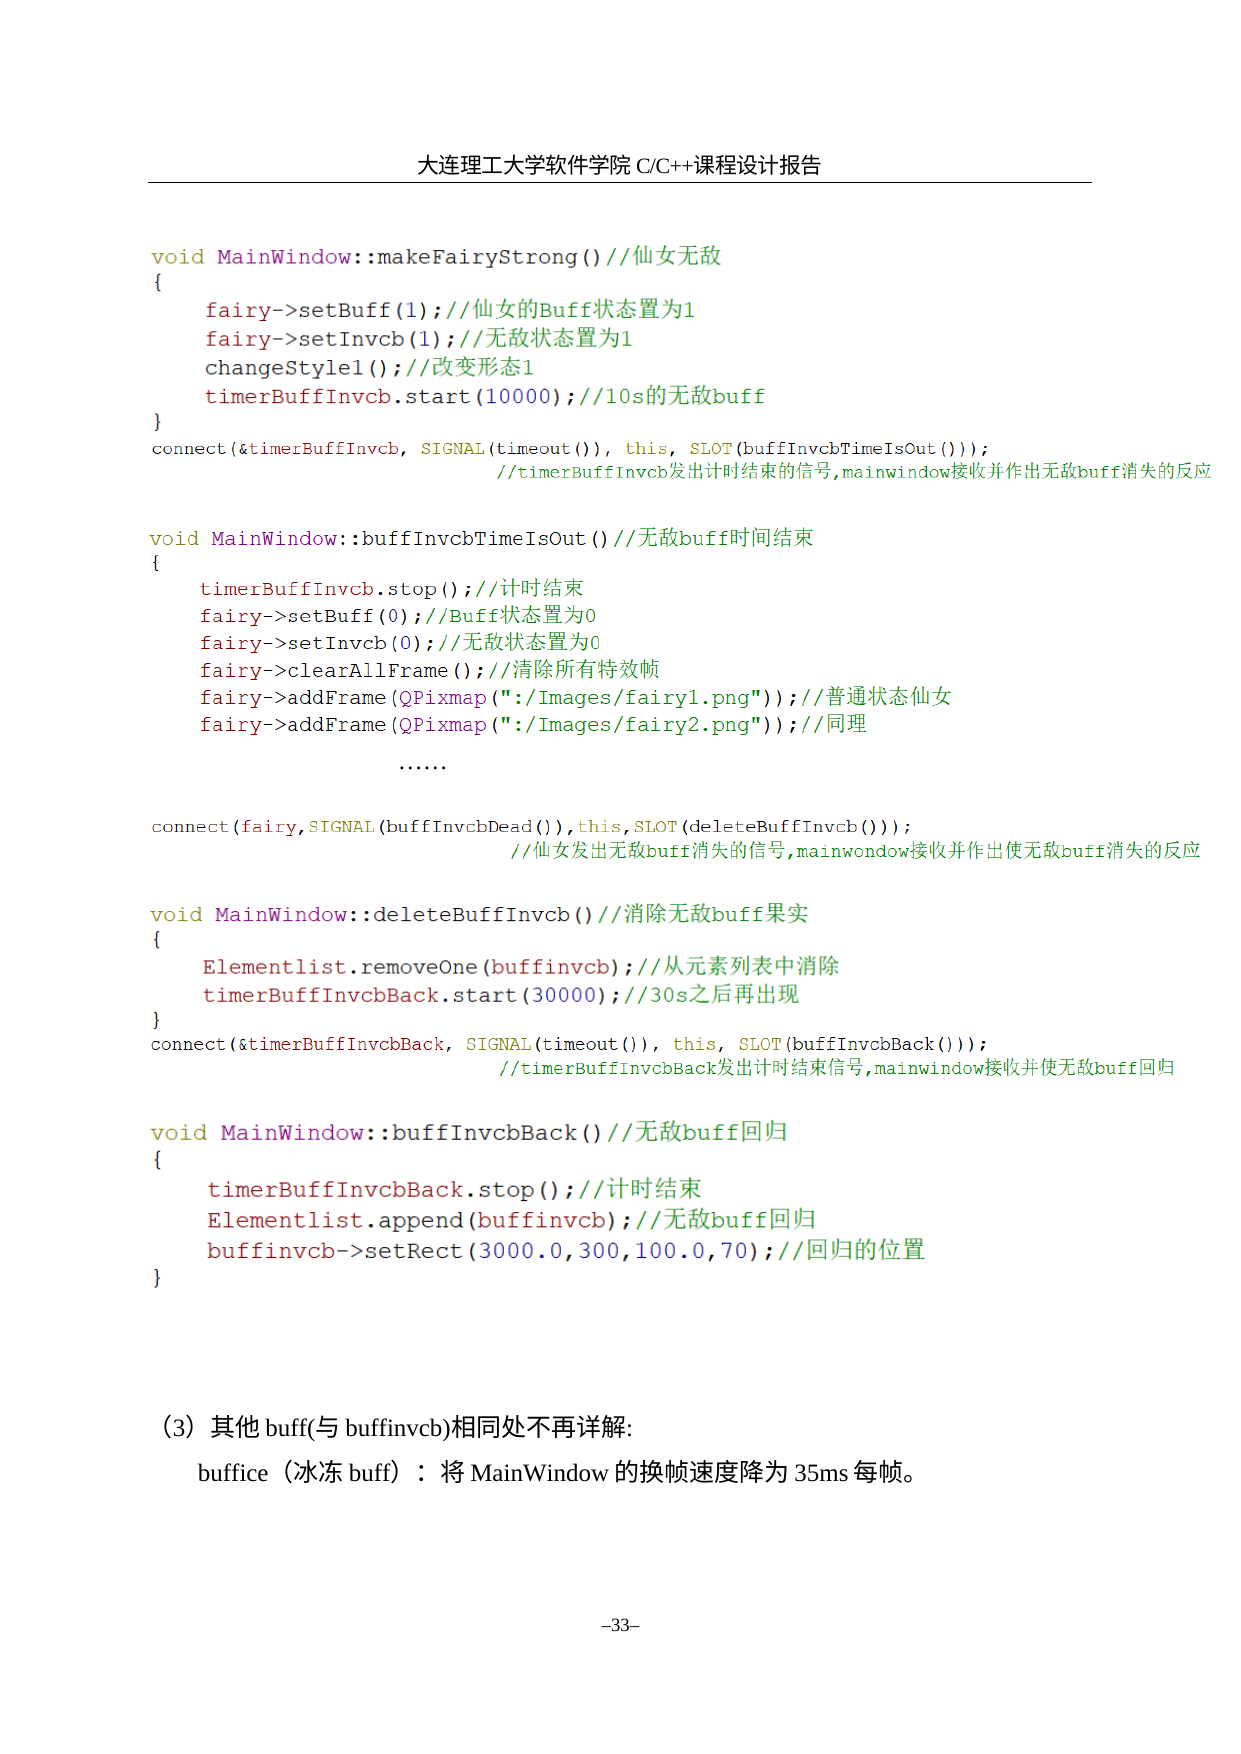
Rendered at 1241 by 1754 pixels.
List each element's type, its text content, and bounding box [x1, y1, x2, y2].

text buffice（冰冻buff）：将MainWindow的换帧速度降为35ms每帧。 [148, 1452, 1092, 1489]
picture [147, 1037, 1177, 1077]
picture [147, 818, 1202, 860]
picture [147, 245, 773, 434]
picture [147, 525, 957, 740]
picture [147, 441, 1217, 483]
picture [147, 1119, 930, 1292]
picture [147, 902, 848, 1031]
text （3）其他buff(与buffinvcb)相同处不再详解: [148, 1407, 1092, 1443]
text …… [148, 746, 1092, 775]
